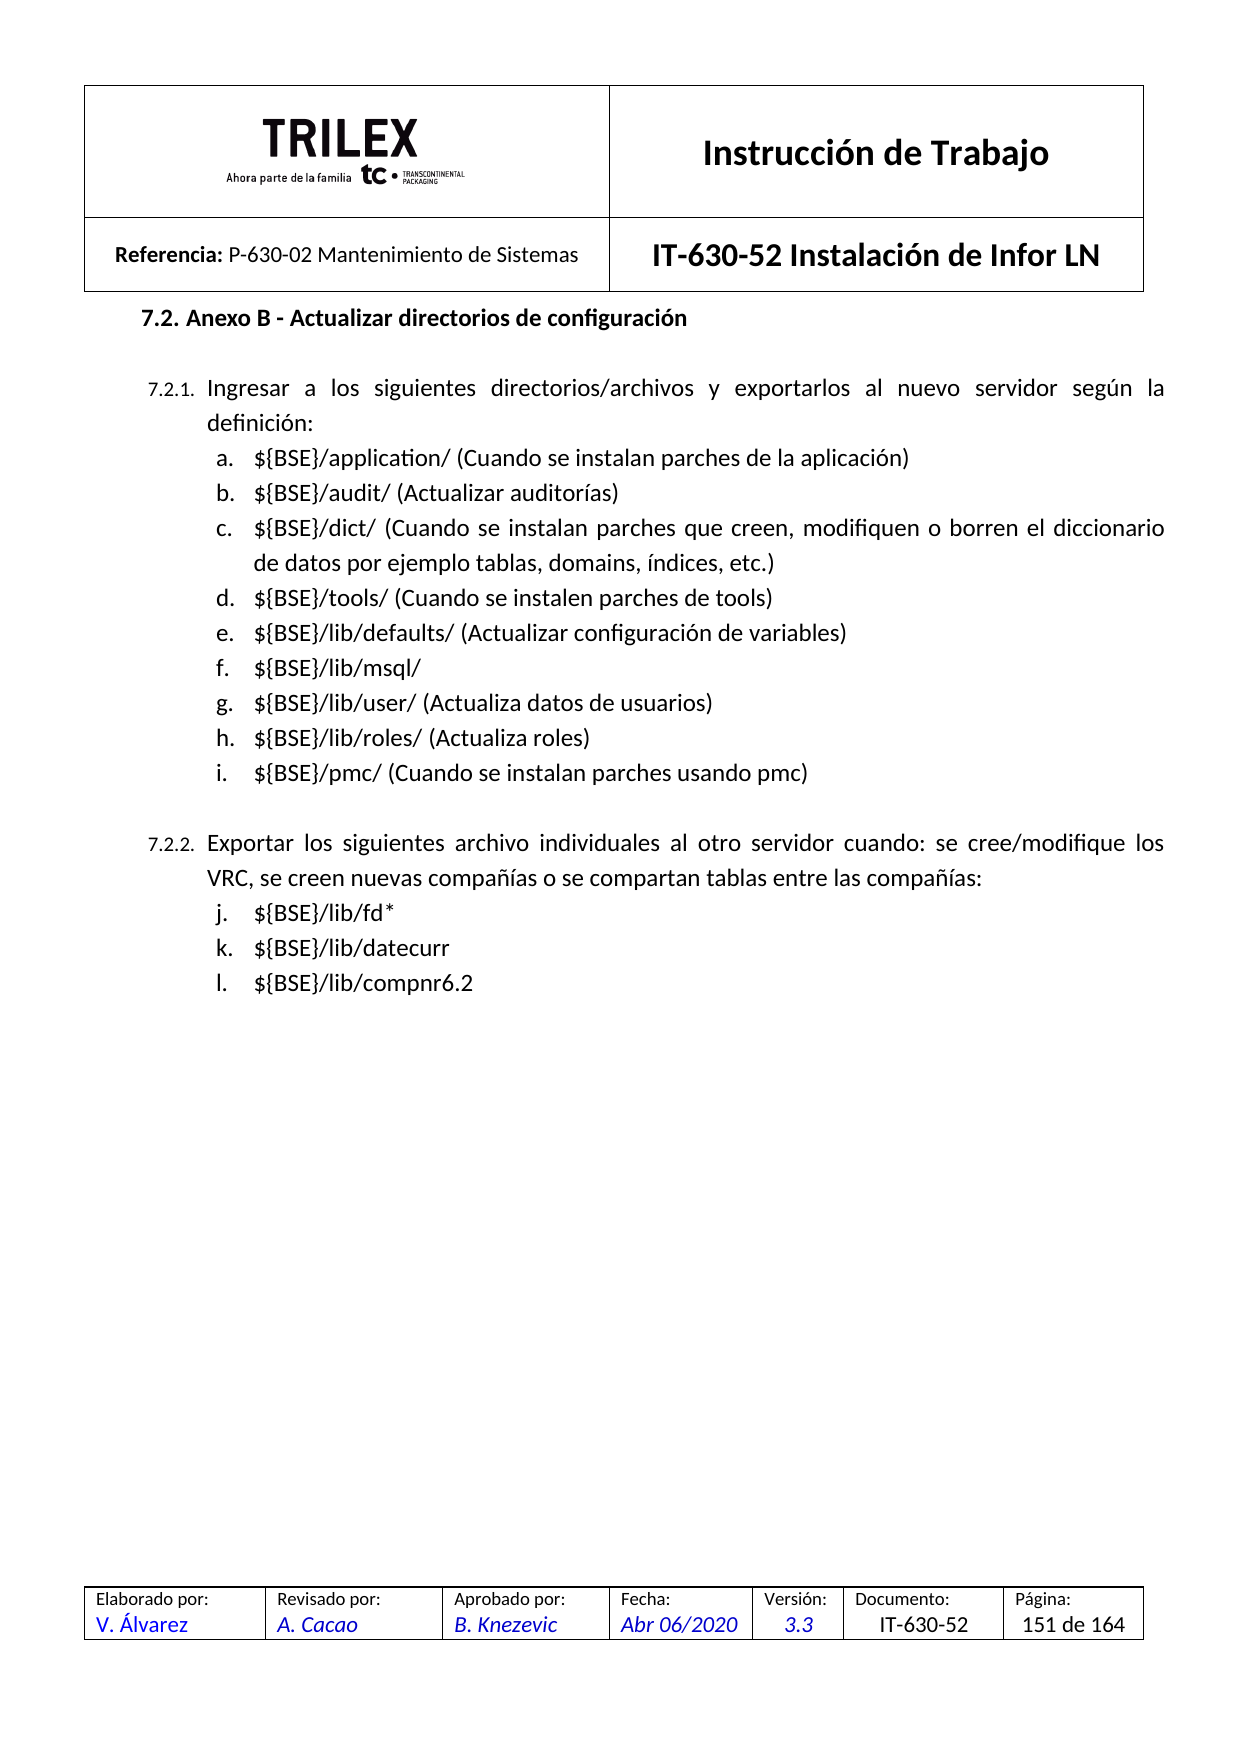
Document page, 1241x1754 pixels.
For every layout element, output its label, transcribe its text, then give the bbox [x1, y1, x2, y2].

list ${BSE}/lib/defaults/ (Actualizar configuración de variables) [216, 617, 1166, 648]
list ${BSE}/pmc/ (Cuando se instalan parches usando pmc) [216, 757, 1166, 788]
list ${BSE}/lib/fd* [216, 897, 1166, 928]
list Ingresar a los siguientes directorios/archivos y exportarlos al nuevo servidor según la definición: [148, 372, 1166, 438]
list Exportar los siguientes archivo individuales al otro servidor cuando: se cree/modifique los VRC, se creen nuevas compañías o se compartan tablas entre las compañías: [148, 827, 1166, 893]
subtitle Anexo B- Actualizar directorios de configuración [141, 302, 1166, 333]
list ${BSE}/lib/datecurr [216, 932, 1166, 963]
list ${BSE}/audit/ (Actualizar auditorías) [216, 477, 1166, 508]
list ${BSE}/lib/msql/ [216, 652, 1166, 683]
list ${BSE}/tools/ (Cuando se instalen parches de tools) [216, 582, 1166, 613]
picture [207, 93, 487, 210]
list ${BSE}/lib/compnr6.2 [216, 967, 1166, 998]
list ${BSE}/application/ (Cuando se instalan parches de la aplicación) [216, 442, 1166, 473]
list ${BSE}/lib/roles/ (Actualiza roles) [216, 722, 1166, 753]
list ${BSE}/dict/ (Cuando se instalan parches que creen, modifiquen o borren el diccionario de datos por ejemplo tablas, domains, índices, etc.) [216, 512, 1166, 578]
list ${BSE}/lib/user/ (Actualiza datos de usuarios) [216, 687, 1166, 718]
